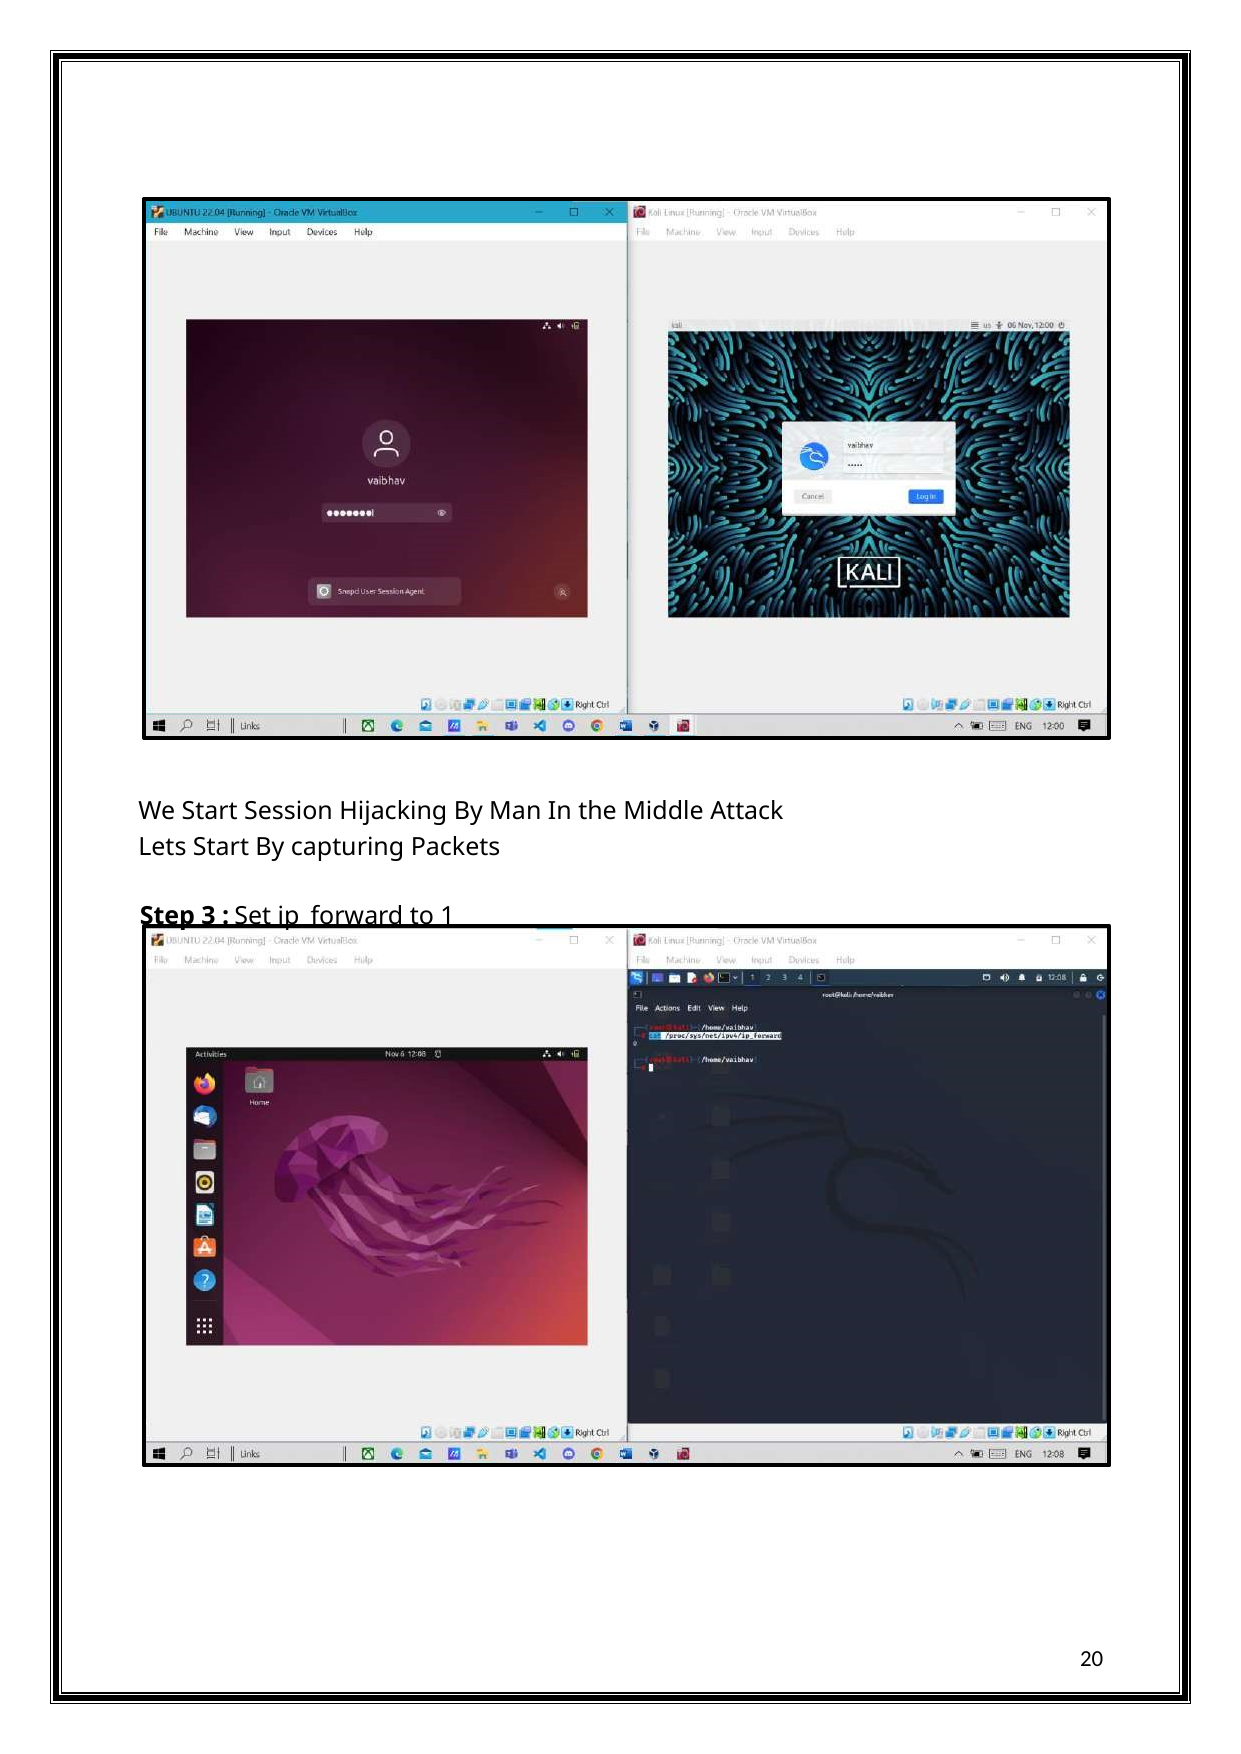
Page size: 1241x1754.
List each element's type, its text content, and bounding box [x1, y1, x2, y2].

picture [146, 928, 1107, 1463]
picture [146, 201, 1107, 736]
text Lets Start By capturing Packets [138, 829, 1102, 863]
text We Start Session Hijacking By Man In the Middle Attack [138, 792, 1102, 826]
